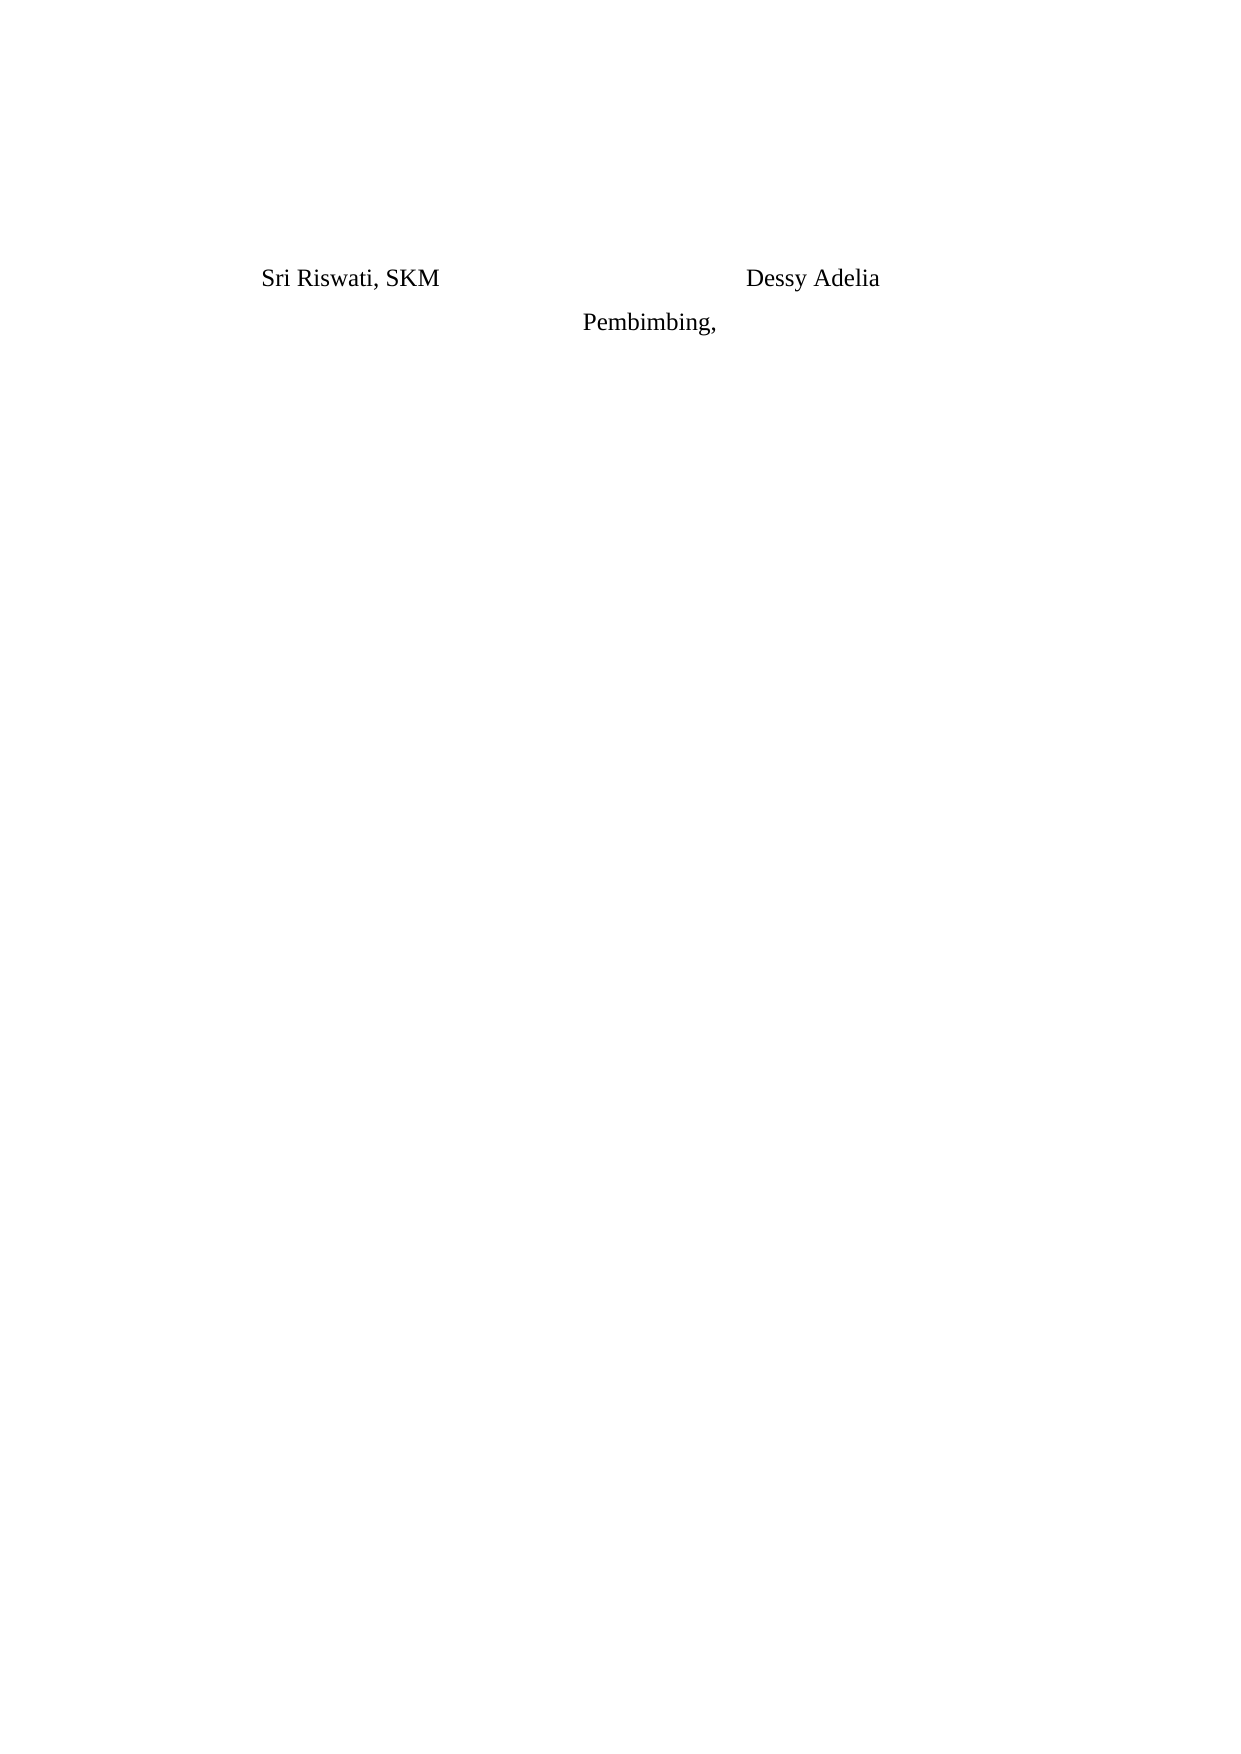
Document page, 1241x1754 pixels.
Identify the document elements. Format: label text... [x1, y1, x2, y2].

text Pembimbing, [236, 307, 1063, 335]
text Sri Riswati, SKM Dessy Adelia [236, 263, 1063, 292]
